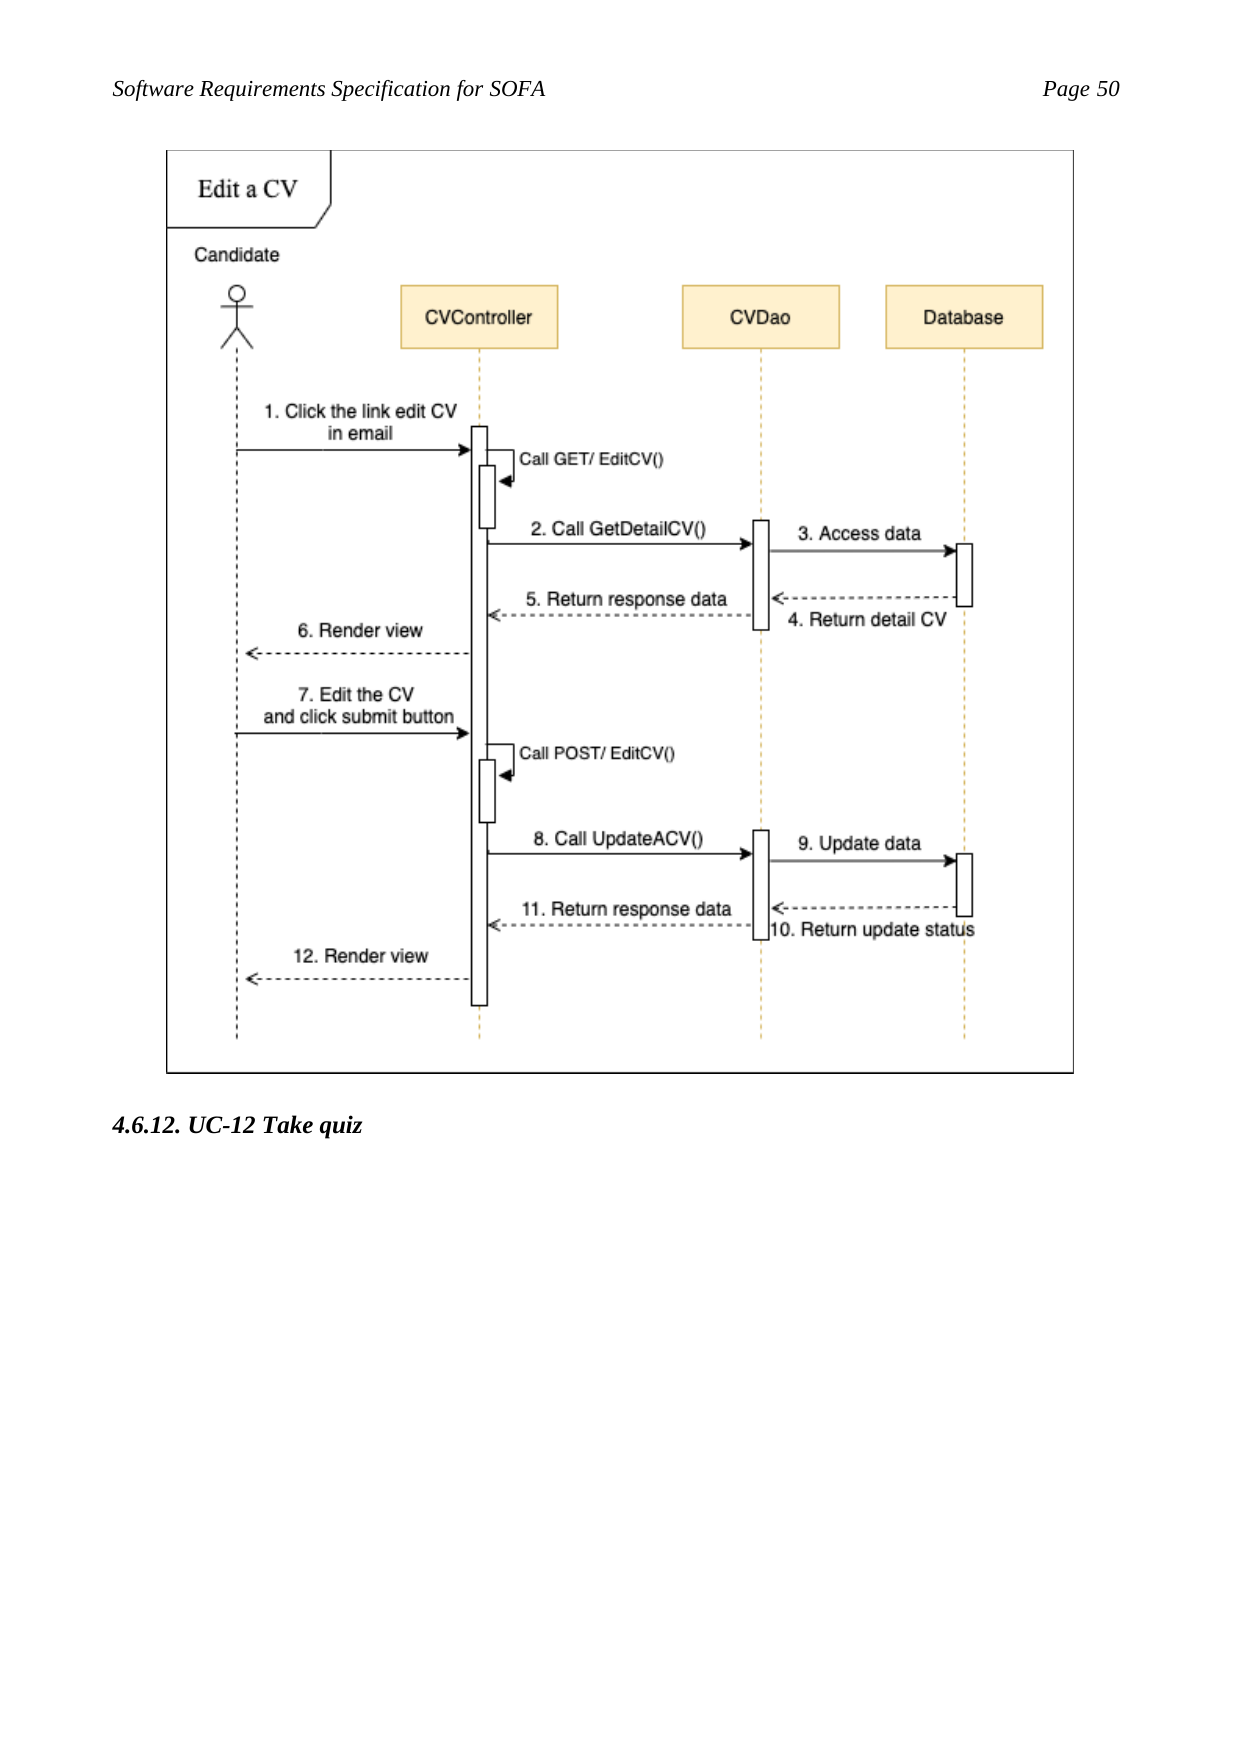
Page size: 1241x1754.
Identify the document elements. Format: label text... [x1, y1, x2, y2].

text 4.6.12. UC-12 Take quiz [112, 1110, 1128, 1139]
picture [166, 150, 1074, 1074]
